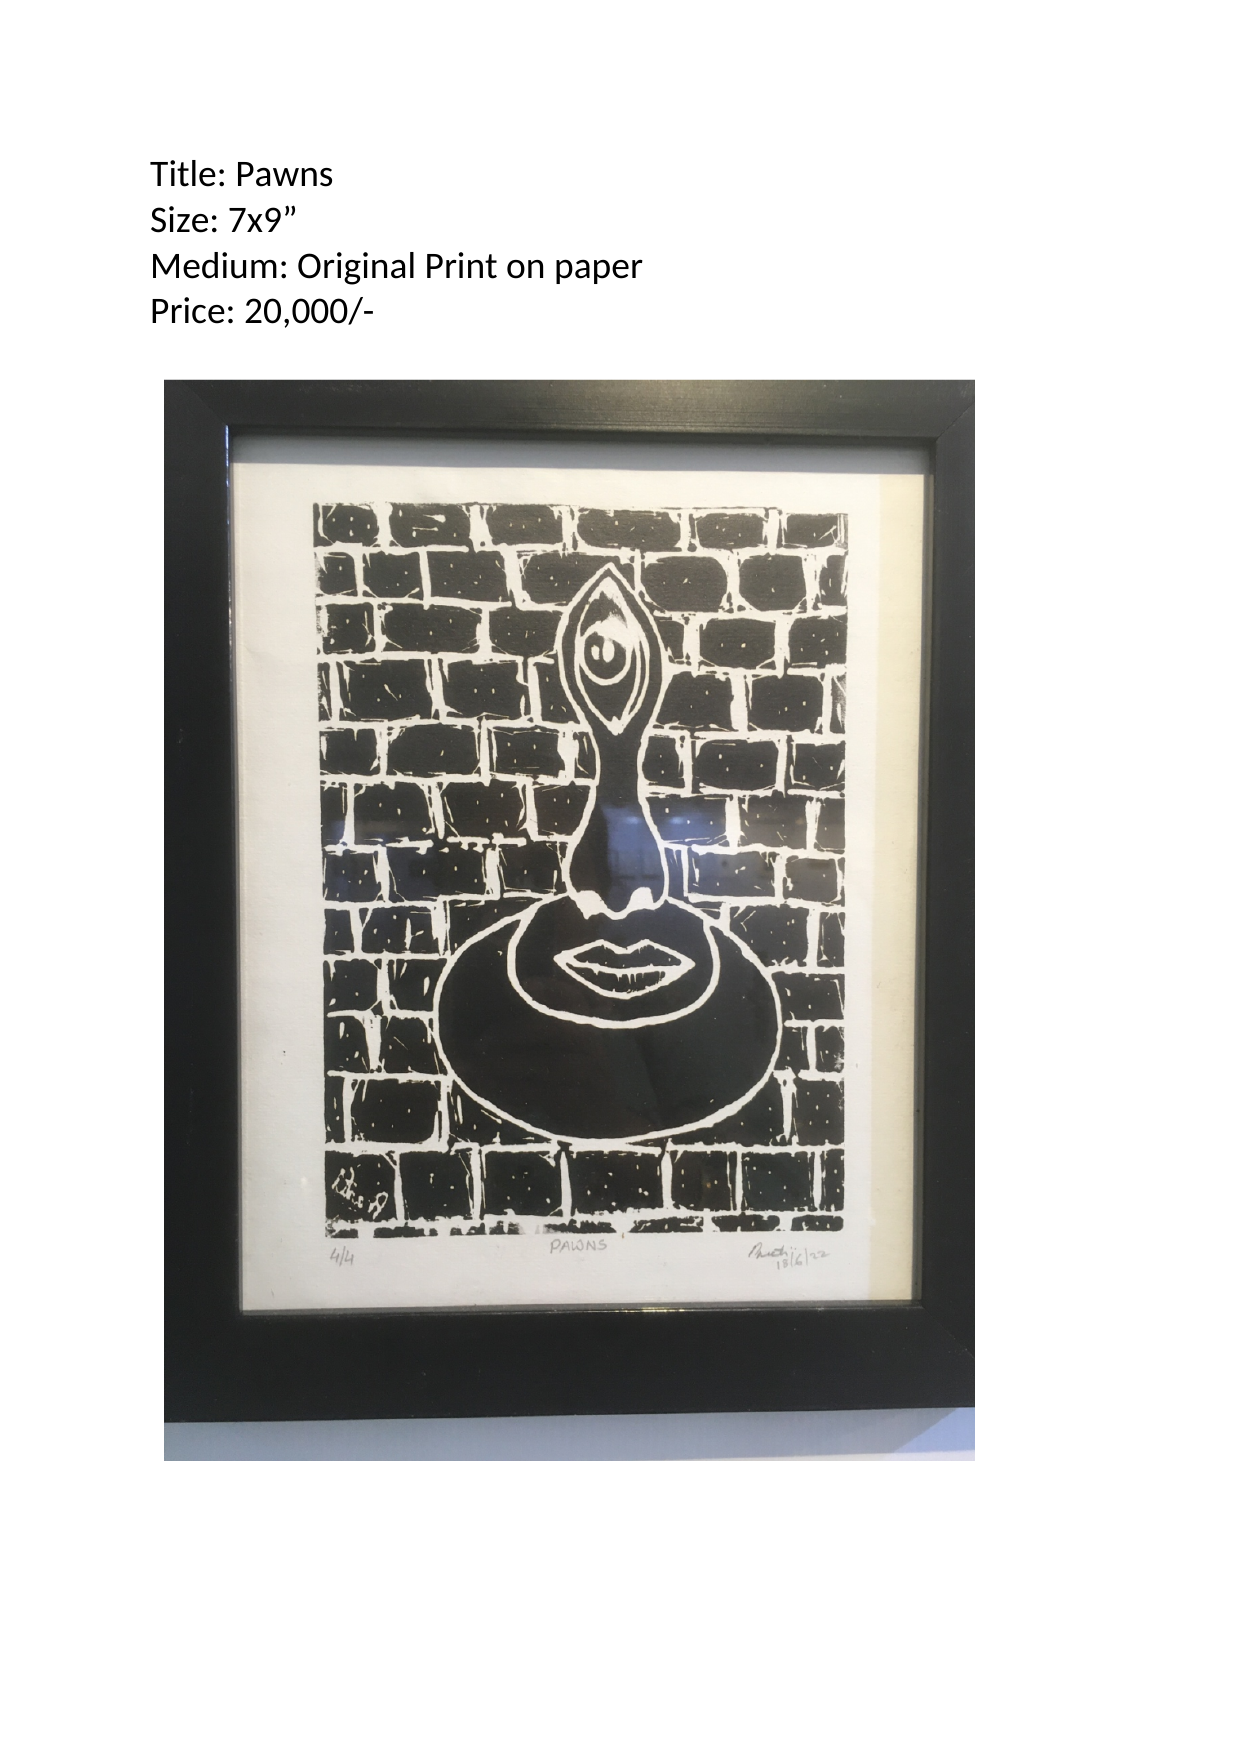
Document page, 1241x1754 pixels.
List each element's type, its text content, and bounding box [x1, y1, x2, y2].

text Title: Pawns [150, 150, 1090, 196]
text Price: 20,000/- [150, 287, 1090, 333]
text Medium: Original Print on paper [150, 242, 1090, 287]
text Size: 7x9” [150, 196, 1090, 242]
picture [164, 381, 975, 1461]
